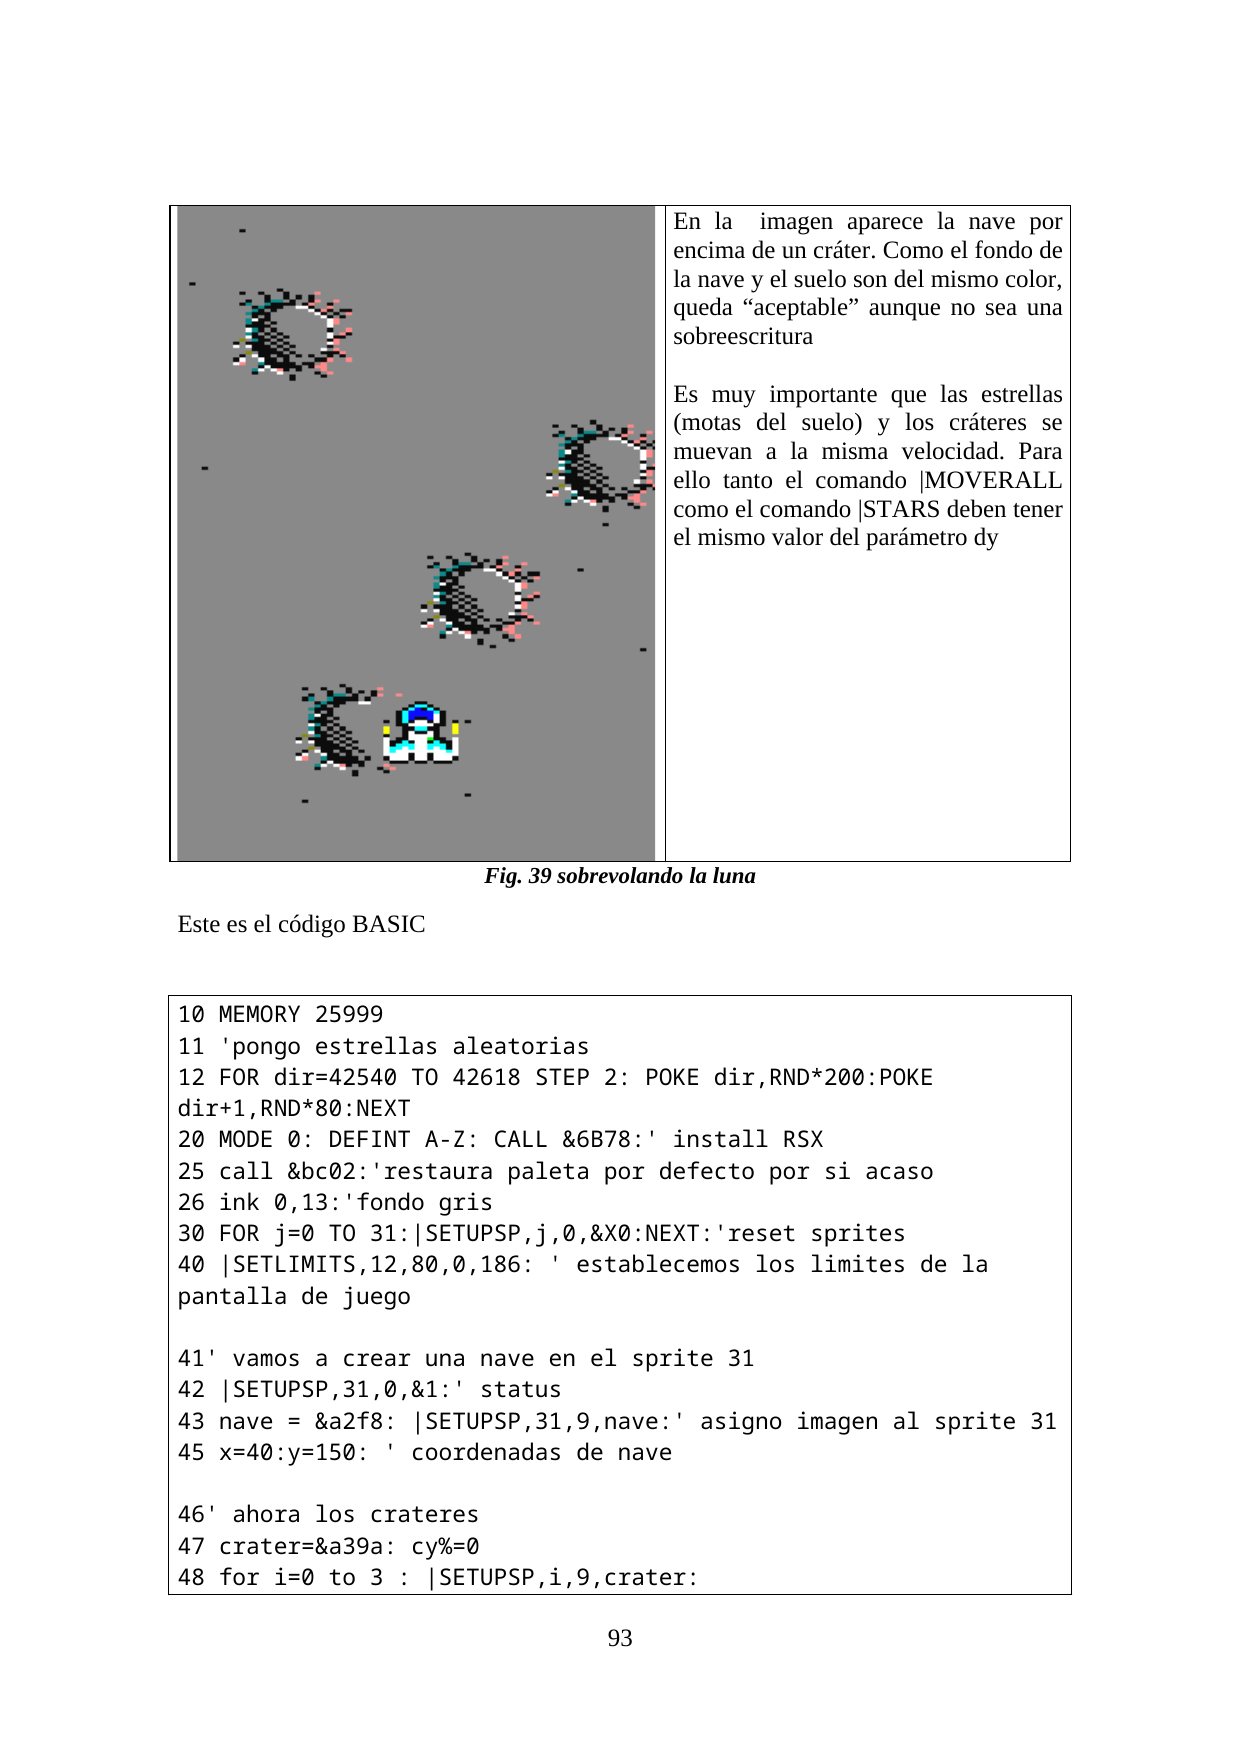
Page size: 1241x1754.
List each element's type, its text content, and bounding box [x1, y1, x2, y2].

table_header [656, 206, 665, 861]
text 48 for i=0 to 3 : |SETUPSP,i,9,crater: [169, 1558, 1071, 1594]
text 25 call &bc02:'restaura paleta por defecto por si acaso [177, 1155, 1063, 1186]
text Este es el código BASIC [177, 909, 1063, 938]
text 12 FOR dir=42540 TO 42618 STEP 2: POKE dir,RND*200:POKE dir+1,RND*80:NEXT [177, 1061, 1063, 1123]
text 41' vamos a crear una nave en el sprite 31 [177, 1342, 1063, 1373]
table_header En la imagen aparece la nave por encima de un cráter. Como el fondo de la nave y el suelo son del mismo color, queda “aceptable” aunque no sea una sobreescritura Es muy importante que las estrellas (motas del suelo) y los cráteres se muevan a la misma velocidad. Para ello tanto el comando |MOVERALL como el comando |STARS deben tener el mismo valor del parámetro dy [666, 206, 1070, 861]
picture [177, 206, 656, 861]
text 46' ahora los crateres [177, 1498, 1063, 1530]
text 45 x=40:y=150: ' coordenadas de nave [177, 1436, 1063, 1467]
text 10 MEMORY 25999 [169, 996, 1071, 1030]
text 40 |SETLIMITS,12,80,0,186: ' establecemos los limites de la pantalla de juego [177, 1248, 1063, 1311]
table_header [171, 206, 177, 861]
text 43 nave = &a2f8: |SETUPSP,31,9,nave:' asigno imagen al sprite 31 [177, 1405, 1063, 1436]
text 26 ink 0,13:'fondo gris [177, 1186, 1063, 1217]
text 42 |SETUPSP,31,0,&1:' status [177, 1373, 1063, 1405]
text 30 FOR j=0 TO 31:|SETUPSP,j,0,&X0:NEXT:'reset sprites [177, 1217, 1063, 1248]
text 11 'pongo estrellas aleatorias [177, 1030, 1063, 1061]
text 47 crater=&a39a: cy%=0 [177, 1530, 1063, 1558]
text 20 MODE 0: DEFINT A-Z: CALL &6B78:' install RSX [177, 1123, 1063, 1155]
